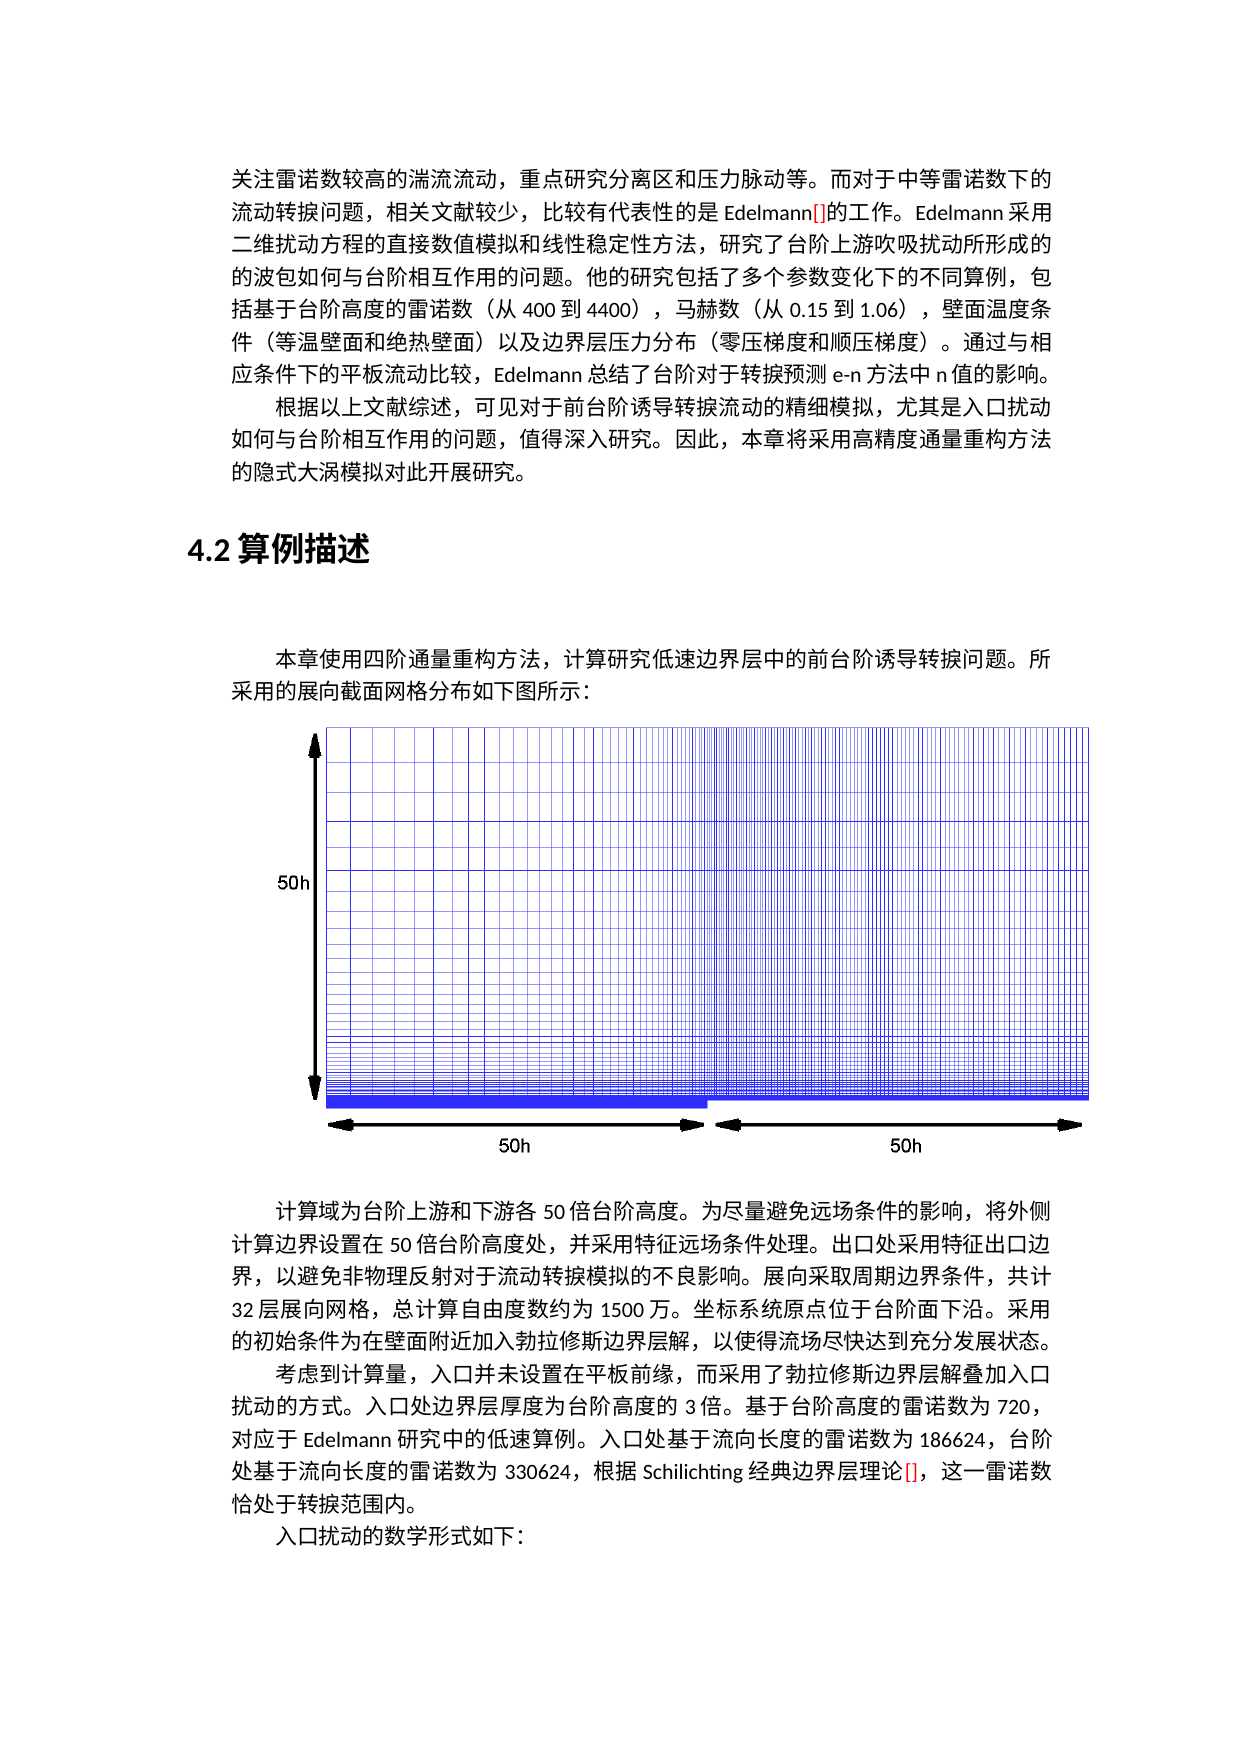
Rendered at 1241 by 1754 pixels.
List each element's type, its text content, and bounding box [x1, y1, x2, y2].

text 入口扰动的数学形式如下： [231, 1519, 1053, 1551]
picture [275, 706, 1095, 1166]
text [231, 162, 1053, 389]
text 计算域为台阶上游和下游各50倍台阶高度。为尽量避免远场条件的影响，将外侧计算边界设置在50倍台阶高度处，并采用特征远场条件处理。出口处采用特征出口边界，以避免非物理反射对于流动转捩模拟的不良影响。展向采取周期边界条件，共计32层展向网格，总计算自由度数约为1500万。坐标系统原点位于台阶面下沿。采用的初始条件为在壁面附近加入勃拉修斯边界层解，以使得流场尽快达到充分发展状态。 [231, 1194, 1053, 1356]
subtitle 4.2 算例描述 [187, 514, 1053, 579]
text 本章使用四阶通量重构方法，计算研究低速边界层中的前台阶诱导转捩问题。所采用的展向截面网格分布如下图所示： [231, 641, 1053, 706]
text 考虑到计算量，入口并未设置在平板前缘，而采用了勃拉修斯边界层解叠加入口扰动的方式。入口处边界层厚度为台阶高度的3倍。基于台阶高度的雷诺数为720，对应于Edelmann研究中的低速算例。入口处基于流向长度的雷诺数为186624，台阶处基于流向长度的雷诺数为330624，根据Schilichting经典边界层理论[]，这一雷诺数恰处于转捩范围内。 [231, 1356, 1053, 1519]
text 根据以上文献综述，可见对于前台阶诱导转捩流动的精细模拟，尤其是入口扰动如何与台阶相互作用的问题，值得深入研究。因此，本章将采用高精度通量重构方法的隐式大涡模拟对此开展研究。 [231, 389, 1053, 487]
